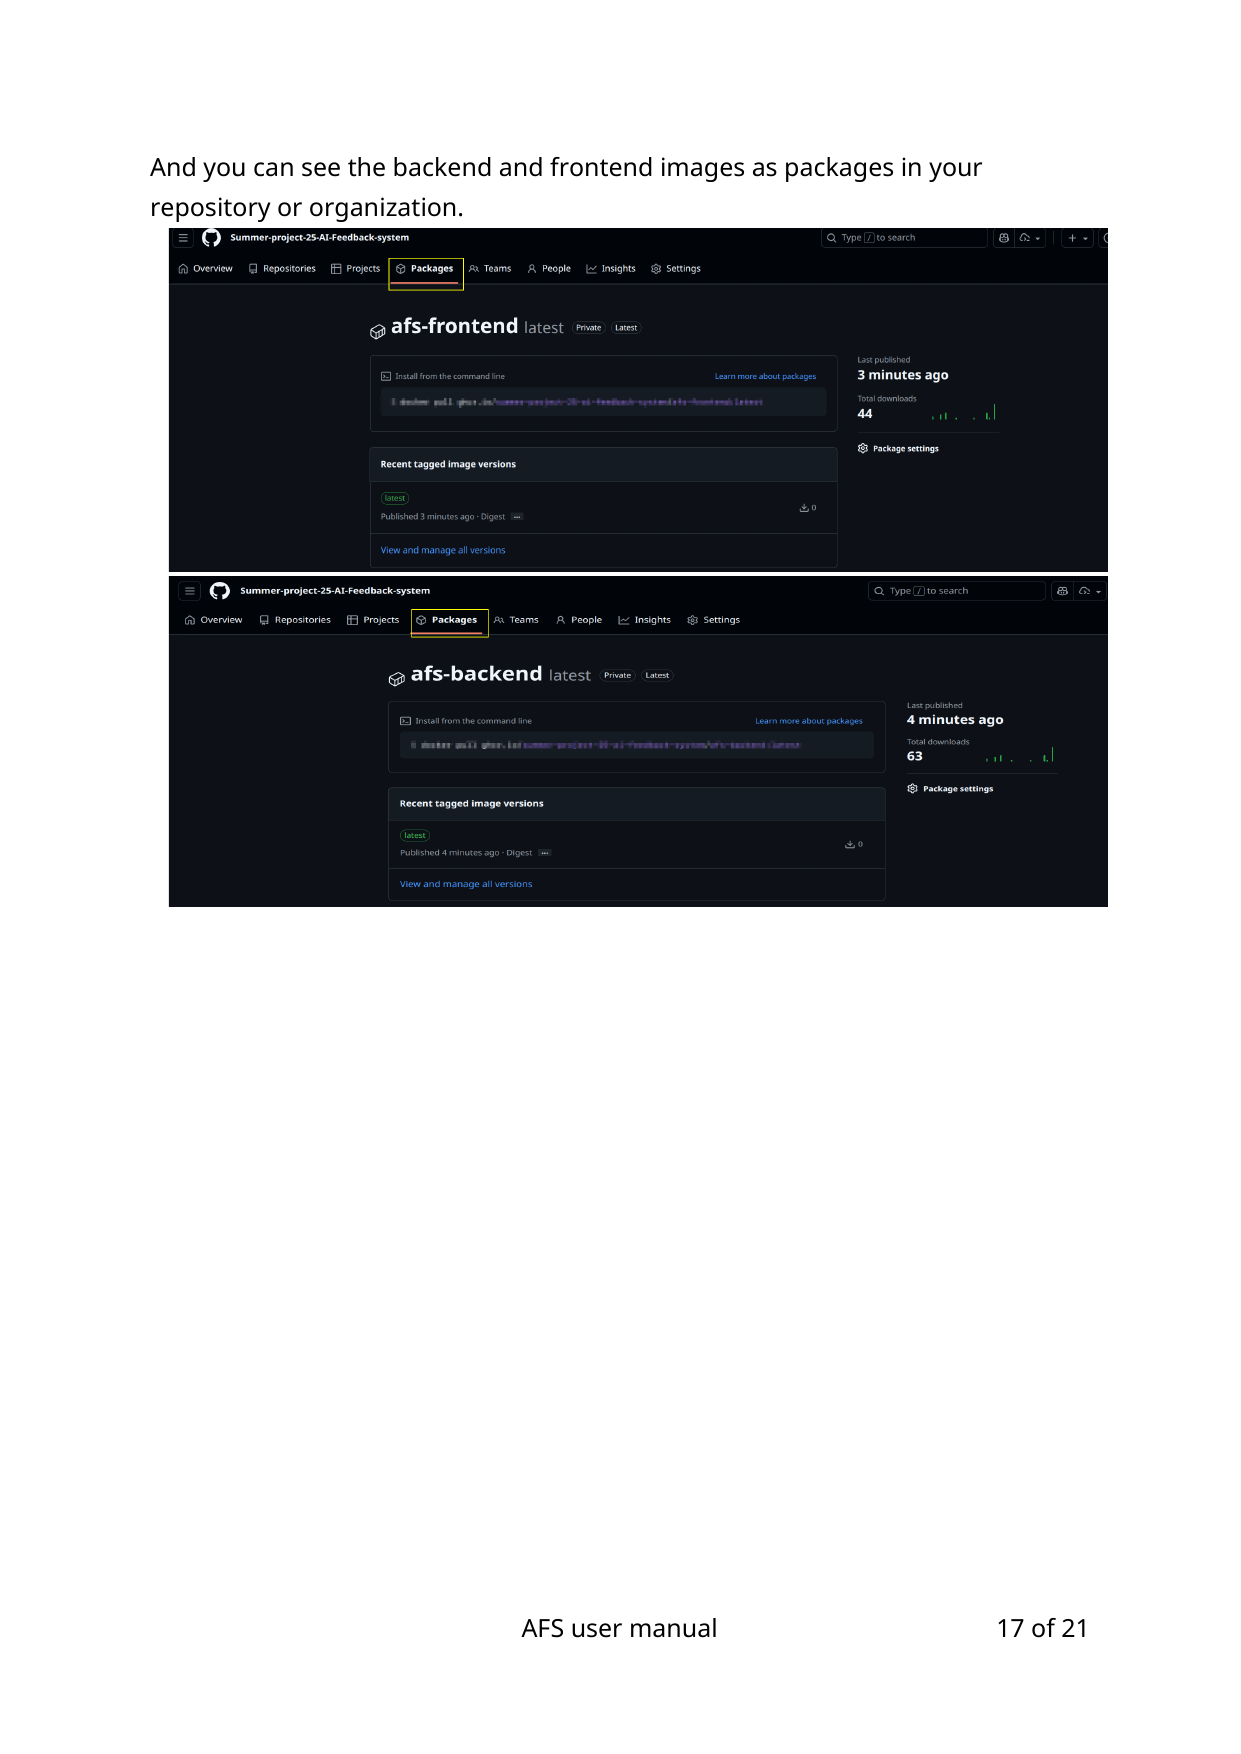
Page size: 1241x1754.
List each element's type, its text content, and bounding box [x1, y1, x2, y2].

text And you can see the backend and frontend images as packages in your repository or organization. [150, 150, 1090, 223]
